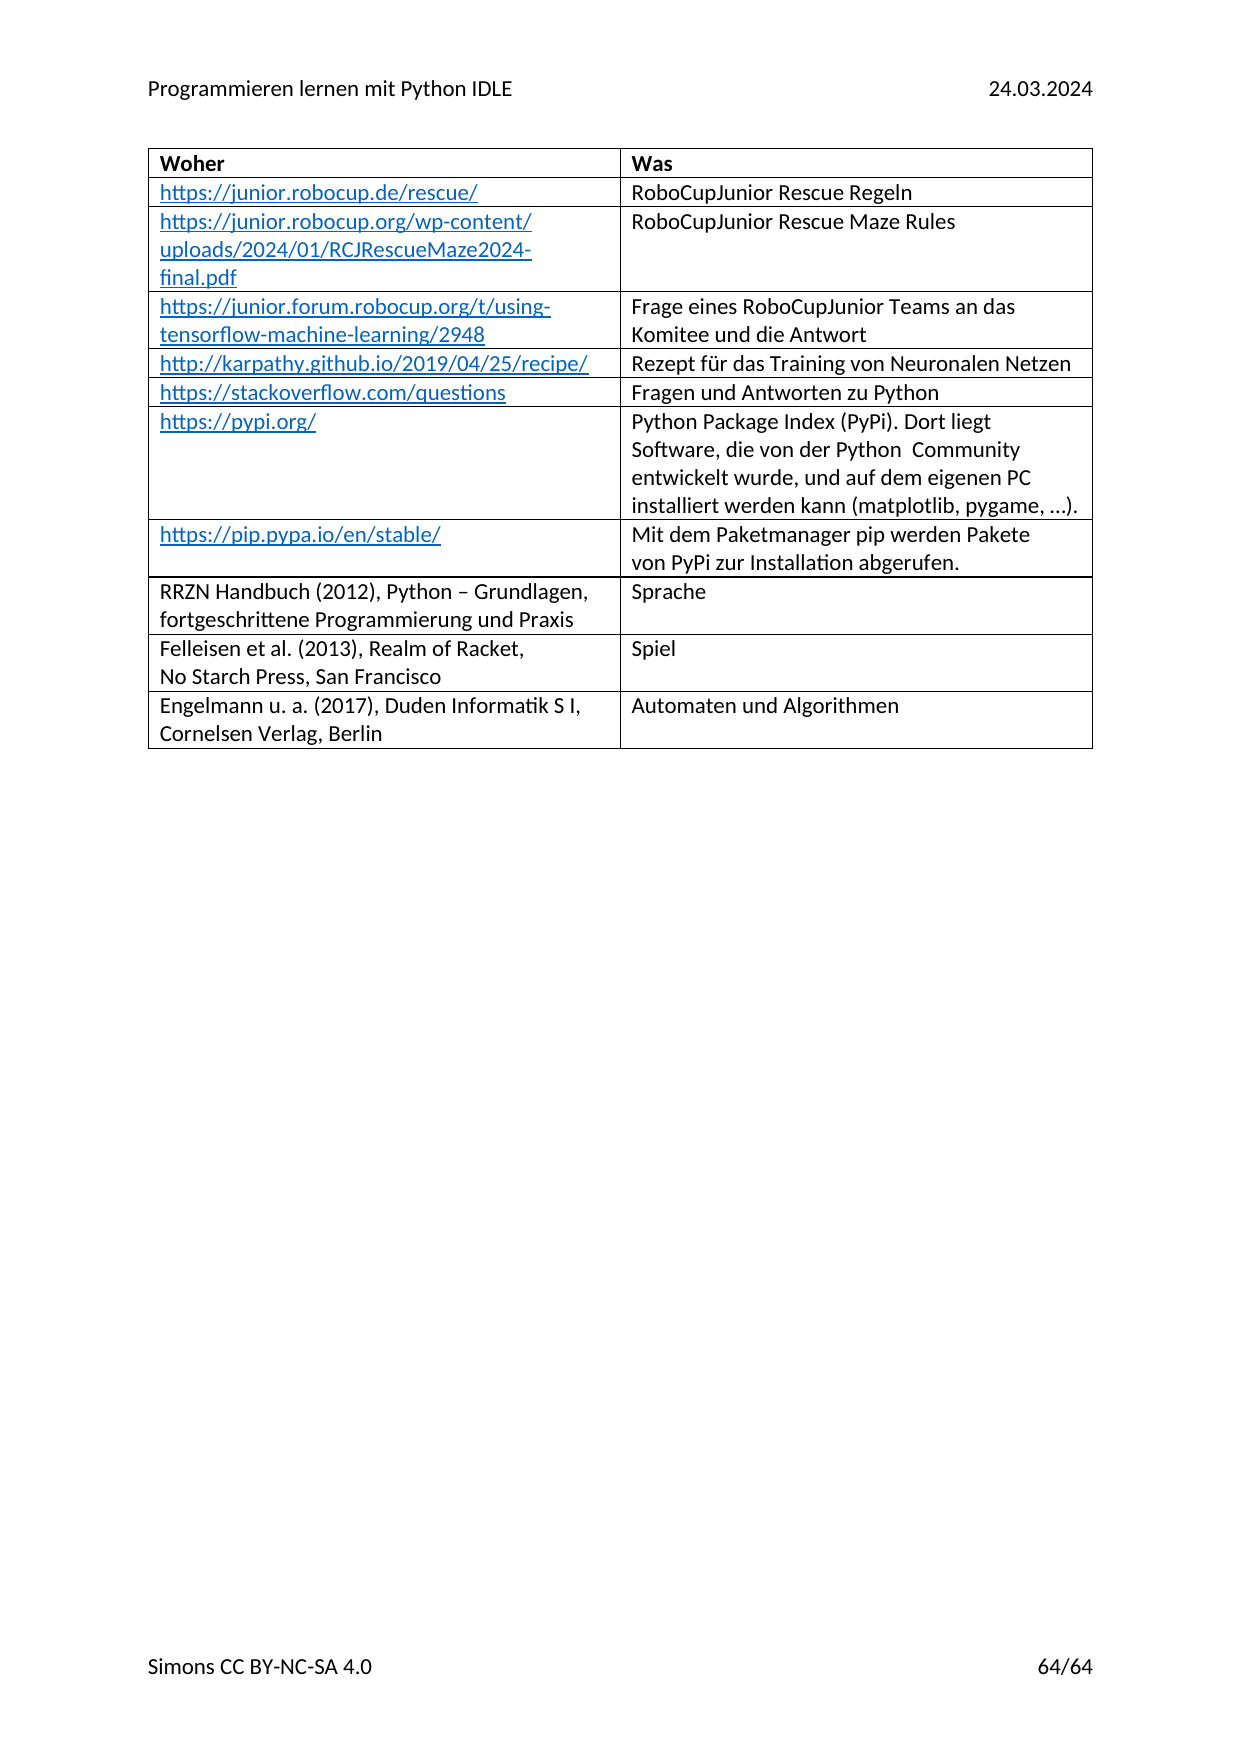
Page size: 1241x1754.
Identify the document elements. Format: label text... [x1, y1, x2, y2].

table_cell http://karpathy.github.io/2019/04/25/recipe/ [149, 349, 620, 377]
table_cell https://junior.robocup.org/wp-content/uploads/2024/01/RCJRescueMaze2024-final.pdf [149, 207, 620, 291]
table_cell Rezept für das Training von Neuronalen Netzen [621, 349, 1092, 377]
table_cell Fragen und Antworten zu Python [621, 378, 1092, 406]
table_cell Mit dem Paketmanager pip werden Pakete von PyPi zur Installation abgerufen. [621, 520, 1092, 576]
table_cell RoboCupJunior Rescue Maze Rules [621, 207, 1092, 291]
table_header Woher [149, 149, 620, 177]
table_cell Python Package Index (PyPi). Dort liegt Software, die von der Python Community entwickelt wurde, und auf dem eigenen PC installiert werden kann (matplotlib, pygame, …). [621, 407, 1092, 519]
table_cell RRZN Handbuch (2012), Python – Grundlagen, fortgeschrittene Programmierung und Praxis [149, 578, 620, 633]
table_cell Felleisen et al. (2013), Realm of Racket, No Starch Press, San Francisco [149, 635, 620, 691]
table_header Was [621, 149, 1092, 177]
table_cell Sprache [621, 578, 1092, 633]
table_cell https://pip.pypa.io/en/stable/ [149, 520, 620, 576]
table_cell Engelmann u. a. (2017), Duden Informatik S I, Cornelsen Verlag, Berlin [149, 692, 620, 748]
table_cell https://pypi.org/ [149, 407, 620, 519]
table_cell https://stackoverflow.com/questions [149, 378, 620, 406]
table_cell Frage eines RoboCupJunior Teams an das Komitee und die Antwort [621, 292, 1092, 348]
table_cell https://junior.robocup.de/rescue/ [149, 178, 620, 206]
table_cell https://junior.forum.robocup.org/t/using-tensorflow-machine-learning/2948 [149, 292, 620, 348]
table_cell Automaten und Algorithmen [621, 692, 1092, 748]
table_cell RoboCupJunior Rescue Regeln [621, 178, 1092, 206]
table_cell Spiel [621, 635, 1092, 691]
